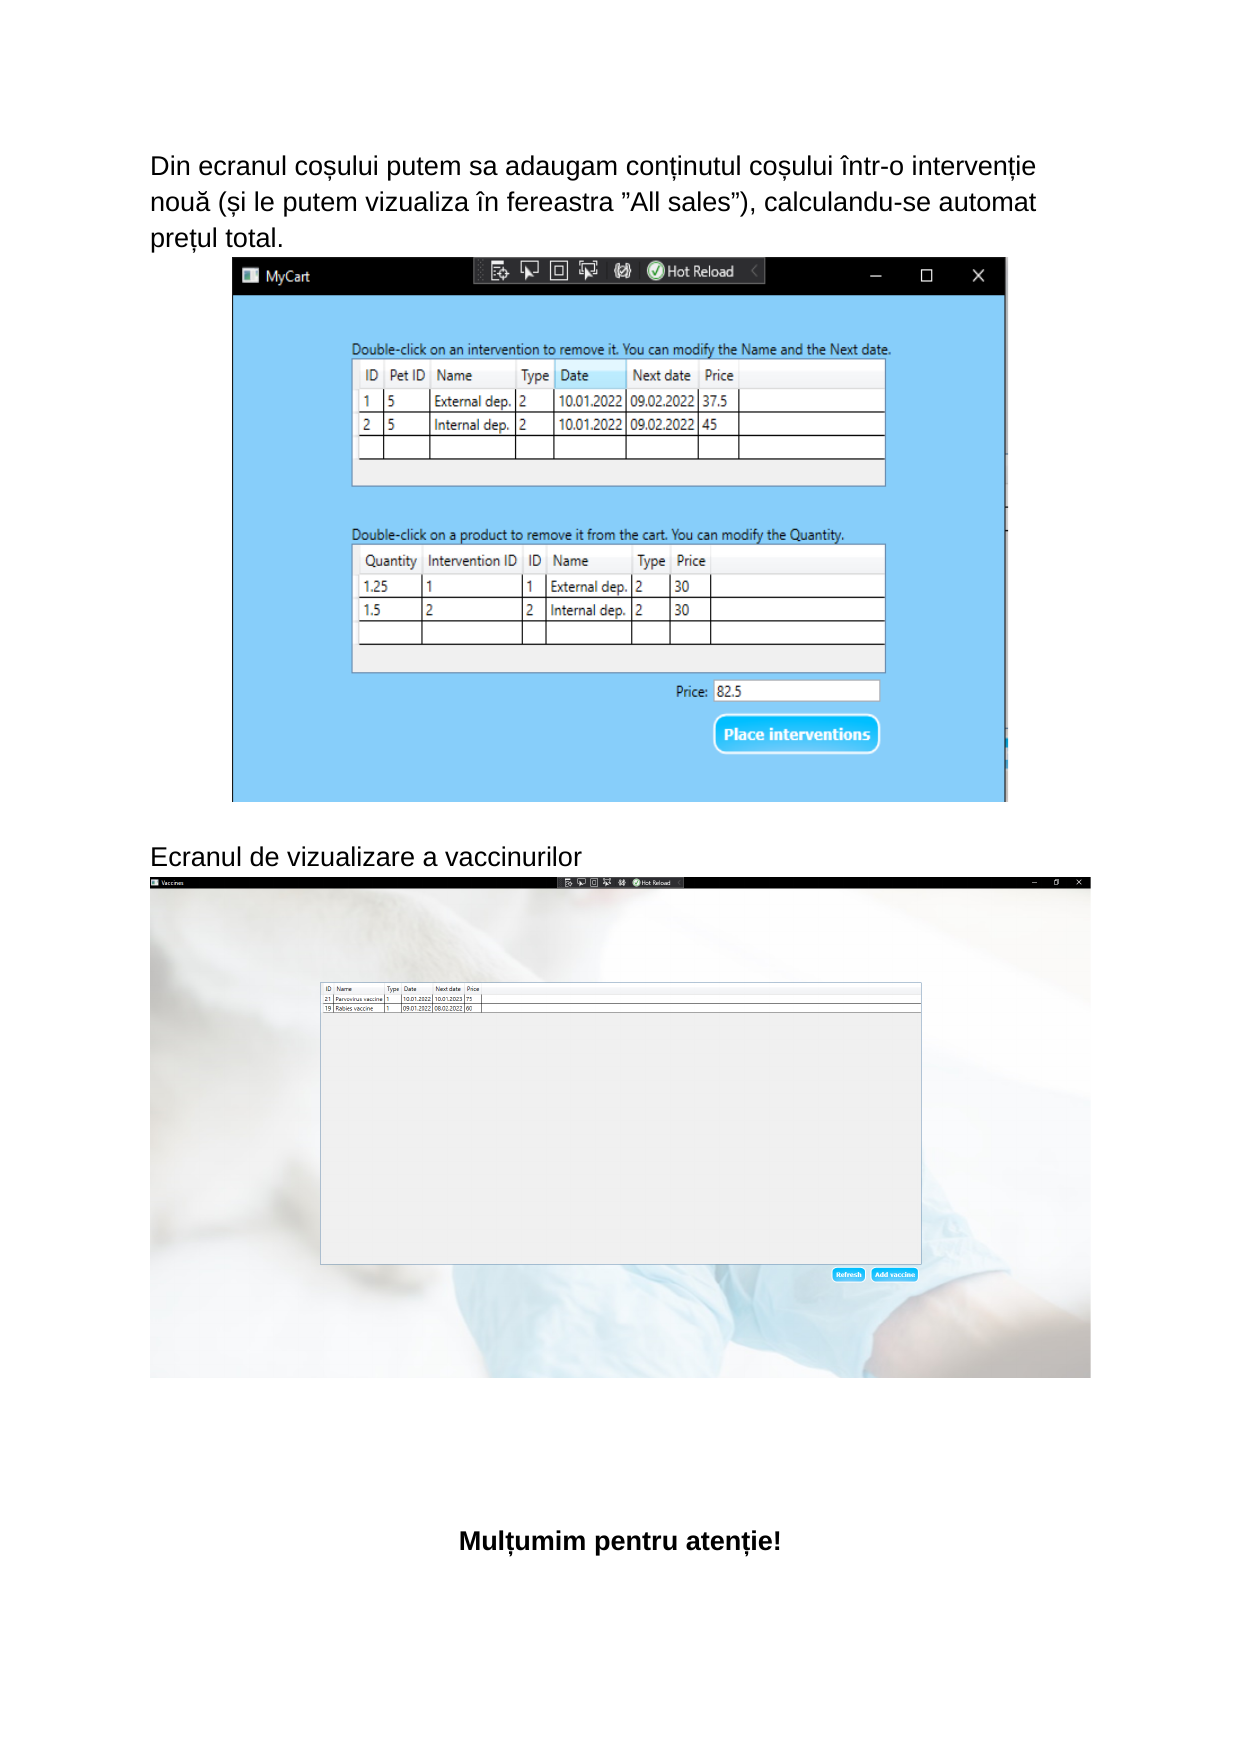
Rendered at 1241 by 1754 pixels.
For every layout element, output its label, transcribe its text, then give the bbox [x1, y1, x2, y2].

text Ecranul de vizualizare a vaccinurilor [150, 841, 1090, 873]
picture [150, 877, 1091, 1378]
text Din ecranul coșului putem sa adaugam conținutul coșului într-o intervenție nouă (și le putem vizualiza în fereastra ”All sales”), calculandu-se automat prețul total. [150, 150, 1090, 253]
text Mulțumim pentru atenție! [150, 1525, 1090, 1557]
picture [232, 257, 1009, 802]
